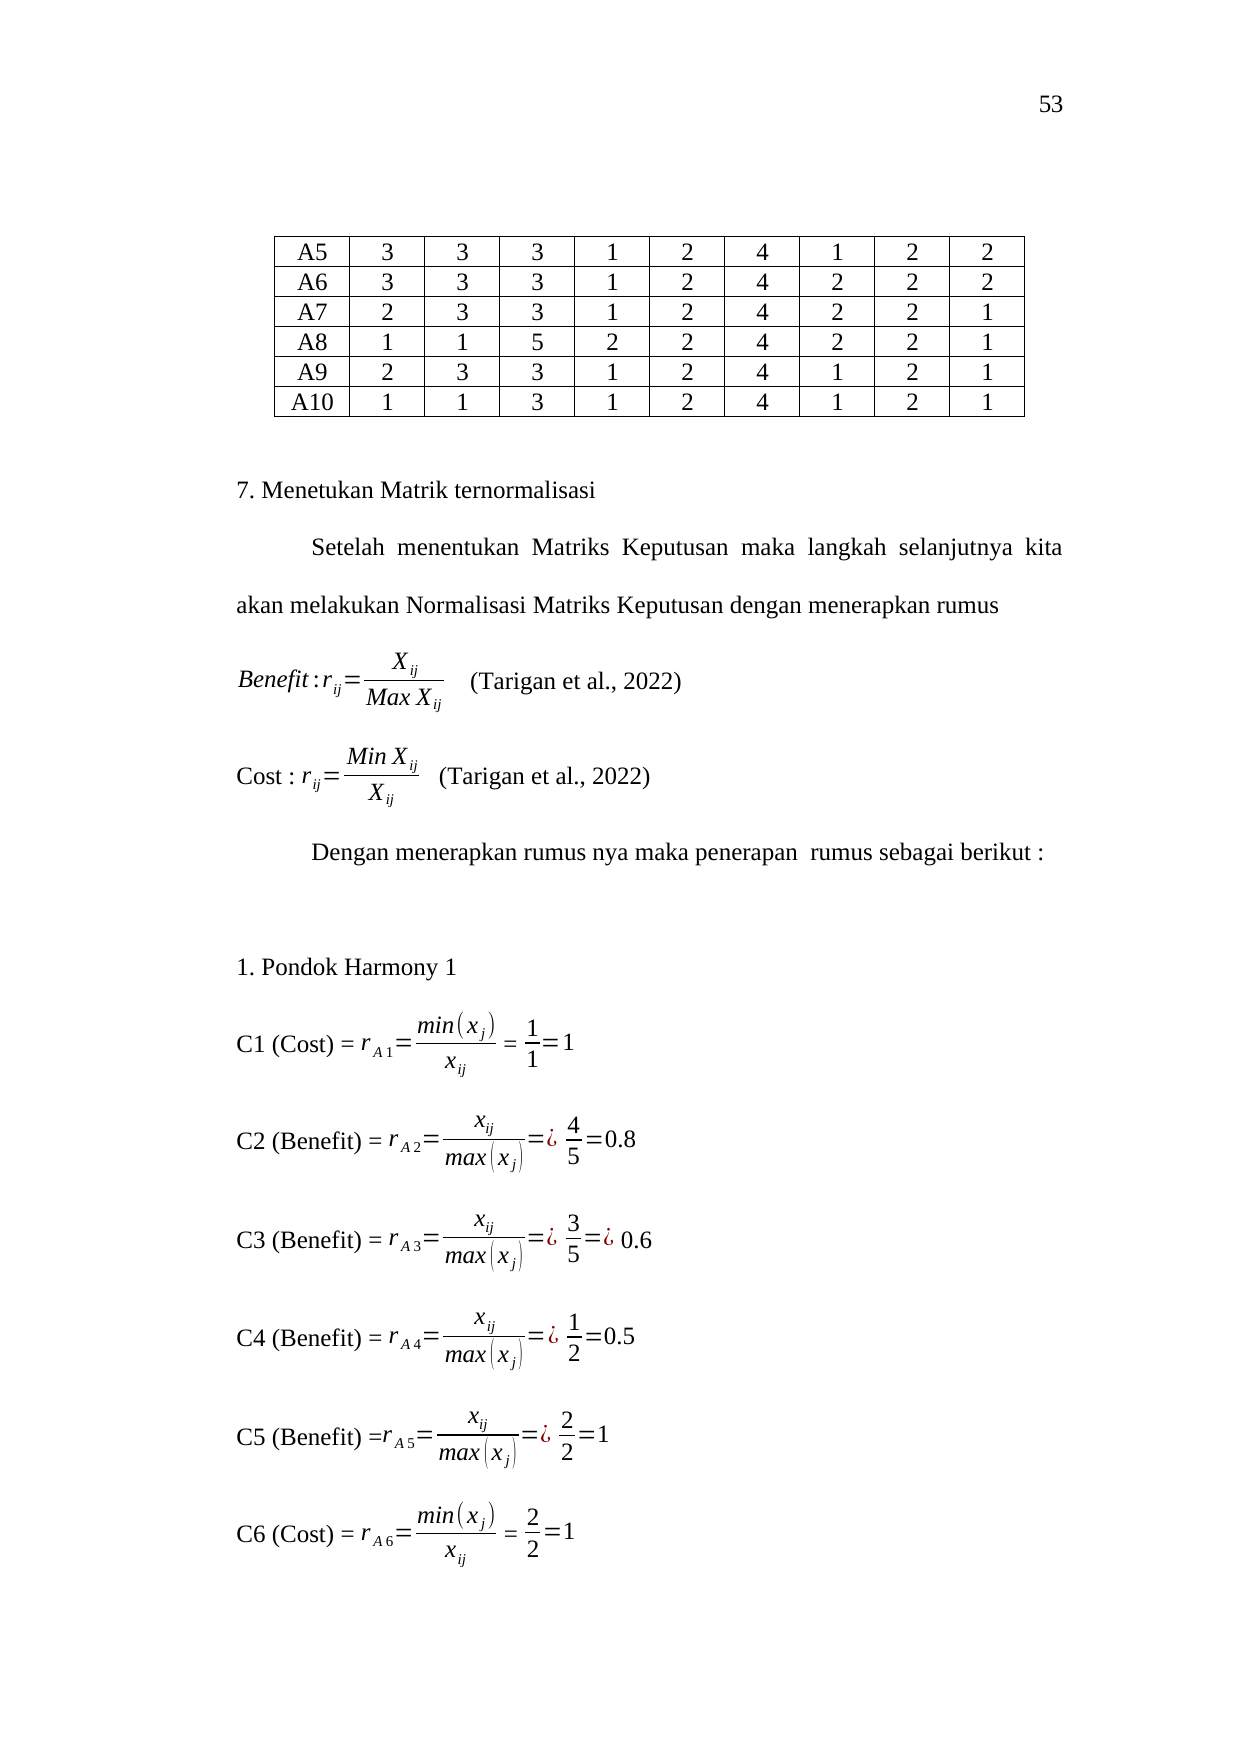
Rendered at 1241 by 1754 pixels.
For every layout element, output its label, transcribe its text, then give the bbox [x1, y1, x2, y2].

table_cell 2 [875, 387, 949, 416]
table_cell A5 [275, 237, 349, 266]
text Setelah menentukan Matriks Keputusan maka langkah selanjutnya kita akan melakukan Normalisasi Matriks Keputusan dengan menerapkan rumus [236, 532, 1063, 618]
table_cell 2 [875, 267, 949, 296]
table_cell 2 [800, 297, 874, 326]
table_cell 4 [725, 297, 799, 326]
table_cell 1 [575, 267, 649, 296]
table_cell 4 [725, 327, 799, 356]
table_cell 4 [725, 357, 799, 386]
table_cell 5 [500, 327, 574, 356]
table_cell 2 [950, 267, 1024, 296]
table_cell 4 [725, 387, 799, 416]
table_cell 3 [425, 297, 499, 326]
table_cell 4 [725, 267, 799, 296]
table_cell 1 [575, 297, 649, 326]
table_cell 1 [575, 357, 649, 386]
table_cell 3 [500, 297, 574, 326]
table_cell 3 [425, 237, 499, 266]
table_cell 2 [650, 387, 724, 416]
table_cell A7 [275, 297, 349, 326]
table_cell 2 [650, 357, 724, 386]
text C6 (Cost) = = [236, 1500, 1063, 1567]
table_cell 2 [650, 297, 724, 326]
table_cell 1 [575, 387, 649, 416]
table_cell A9 [275, 357, 349, 386]
table_cell 3 [425, 357, 499, 386]
table_cell 2 [800, 327, 874, 356]
table_cell 3 [350, 267, 424, 296]
table_cell 3 [425, 267, 499, 296]
table_cell 3 [500, 267, 574, 296]
text C2 (Benefit) = [236, 1106, 1063, 1176]
table_cell 3 [500, 387, 574, 416]
table_cell A8 [275, 327, 349, 356]
table_cell 2 [875, 237, 949, 266]
text C4 (Benefit) = [236, 1303, 1063, 1373]
table_cell 3 [500, 357, 574, 386]
table_cell 1 [950, 297, 1024, 326]
table_cell 1 [350, 327, 424, 356]
table_cell 2 [875, 357, 949, 386]
table_cell 3 [350, 237, 424, 266]
table_cell 2 [875, 327, 949, 356]
table_cell 2 [350, 297, 424, 326]
table_cell 1 [950, 387, 1024, 416]
table_cell 4 [725, 237, 799, 266]
table_cell 2 [950, 237, 1024, 266]
text 7. Menetukan Matrik ternormalisasi [236, 475, 1063, 503]
table_cell 1 [800, 237, 874, 266]
text 1. Pondok Harmony 1 [236, 952, 1063, 981]
table_cell 2 [650, 267, 724, 296]
table_cell 1 [350, 387, 424, 416]
table_cell 1 [425, 387, 499, 416]
table_cell 1 [575, 237, 649, 266]
text Dengan menerapkan rumus nya maka penerapan rumus sebagai berikut : [236, 837, 1063, 866]
table_cell 1 [950, 327, 1024, 356]
table_cell 2 [800, 267, 874, 296]
table_cell 2 [875, 297, 949, 326]
text Cost : [236, 742, 1063, 809]
text C3 (Benefit) = 0.6 [236, 1204, 1063, 1274]
table_cell 1 [425, 327, 499, 356]
table_cell 2 [350, 357, 424, 386]
table_cell 2 [650, 327, 724, 356]
text C5 (Benefit) = [236, 1401, 1063, 1471]
table_cell 2 [650, 237, 724, 266]
table_cell 1 [800, 357, 874, 386]
table_cell 2 [575, 327, 649, 356]
table_cell A10 [275, 387, 349, 416]
table_cell 1 [950, 357, 1024, 386]
table_cell 3 [500, 237, 574, 266]
table_cell A6 [275, 267, 349, 296]
table_cell 1 [800, 387, 874, 416]
text C1 (Cost) = = [236, 1010, 1063, 1077]
